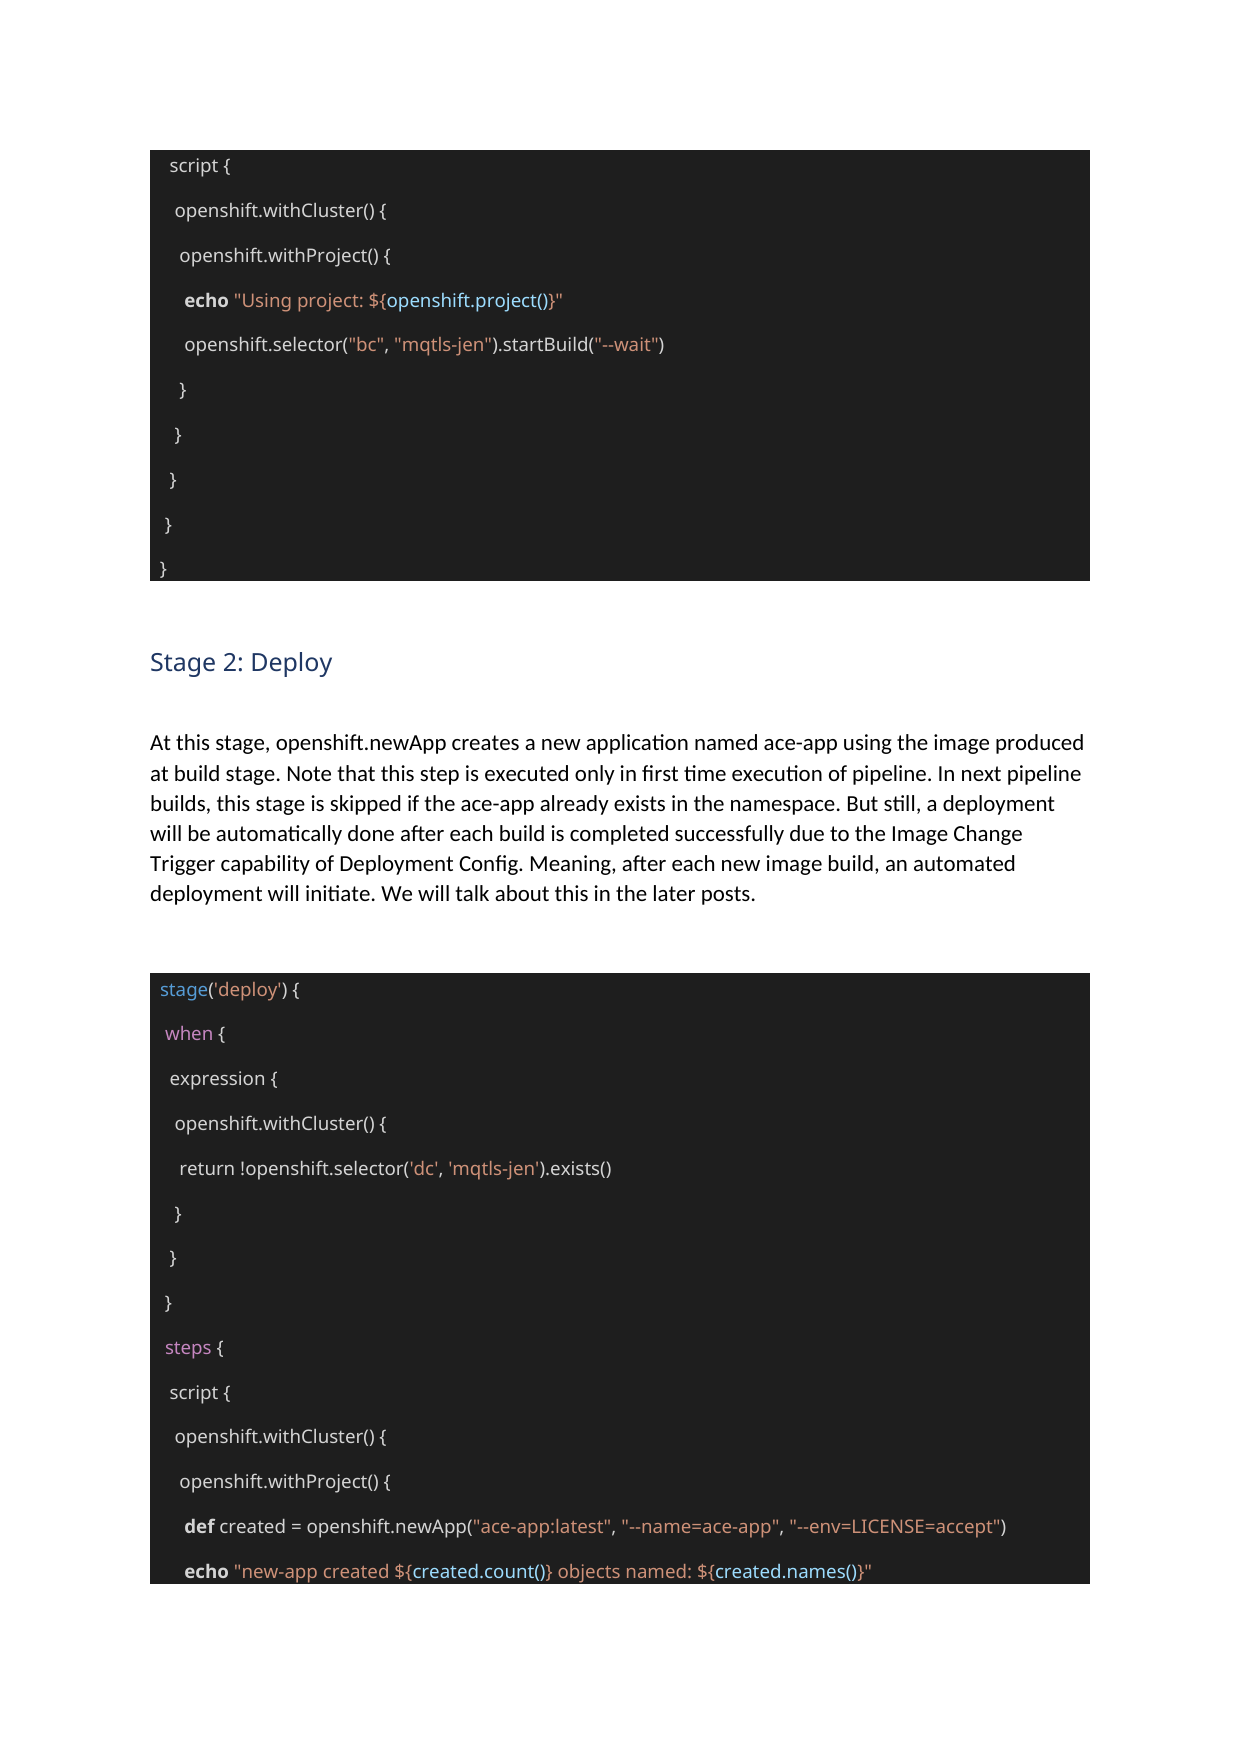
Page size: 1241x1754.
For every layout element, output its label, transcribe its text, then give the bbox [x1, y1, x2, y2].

text return !openshift.selector('dc', 'mqtls-jen').exists() [150, 1152, 1090, 1181]
text stage('deploy') { [150, 973, 1090, 1001]
text } [150, 419, 1090, 447]
text } [150, 553, 1090, 581]
text openshift.selector("bc", "mqtls-jen").startBuild("--wait") [150, 329, 1090, 357]
text when { [150, 1018, 1090, 1046]
text } [150, 508, 1090, 536]
text openshift.withProject() { [150, 1466, 1090, 1494]
text script { [150, 150, 1090, 178]
text expression { [150, 1063, 1090, 1091]
text def created = openshift.newApp("ace-app:latest", "--name=ace-app", "--env=LICENSE=accept") [150, 1511, 1090, 1539]
text openshift.withCluster() { [150, 1421, 1090, 1449]
text openshift.withCluster() { [150, 195, 1090, 223]
text } [150, 1242, 1090, 1270]
text steps { [150, 1332, 1090, 1360]
text openshift.withProject() { [150, 239, 1090, 268]
text script { [150, 1376, 1090, 1404]
subtitle Stage 2: Deploy [150, 645, 1090, 679]
text } [150, 1197, 1090, 1225]
text } [150, 1287, 1090, 1315]
text } [150, 463, 1090, 492]
text openshift.withCluster() { [150, 1108, 1090, 1136]
text At this stage, openshift.newApp creates a new application named ace-app using the image produced at build stage. Note that this step is executed only in first time execution of pipeline. In next pipeline builds, this stage is skipped if the ace-app already exists in the namespace. But still, a deployment will be automatically done after each build is completed successfully due to the Image Change Trigger capability of Deployment Config. Meaning, after each new image build, an automated deployment will initiate. We will talk about this in the later posts. [150, 728, 1090, 907]
text echo "new-app created ${created.count()} objects named: ${created.names()}" [150, 1556, 1090, 1584]
text echo "Using project: ${openshift.project()}" [150, 284, 1090, 312]
text } [150, 374, 1090, 402]
